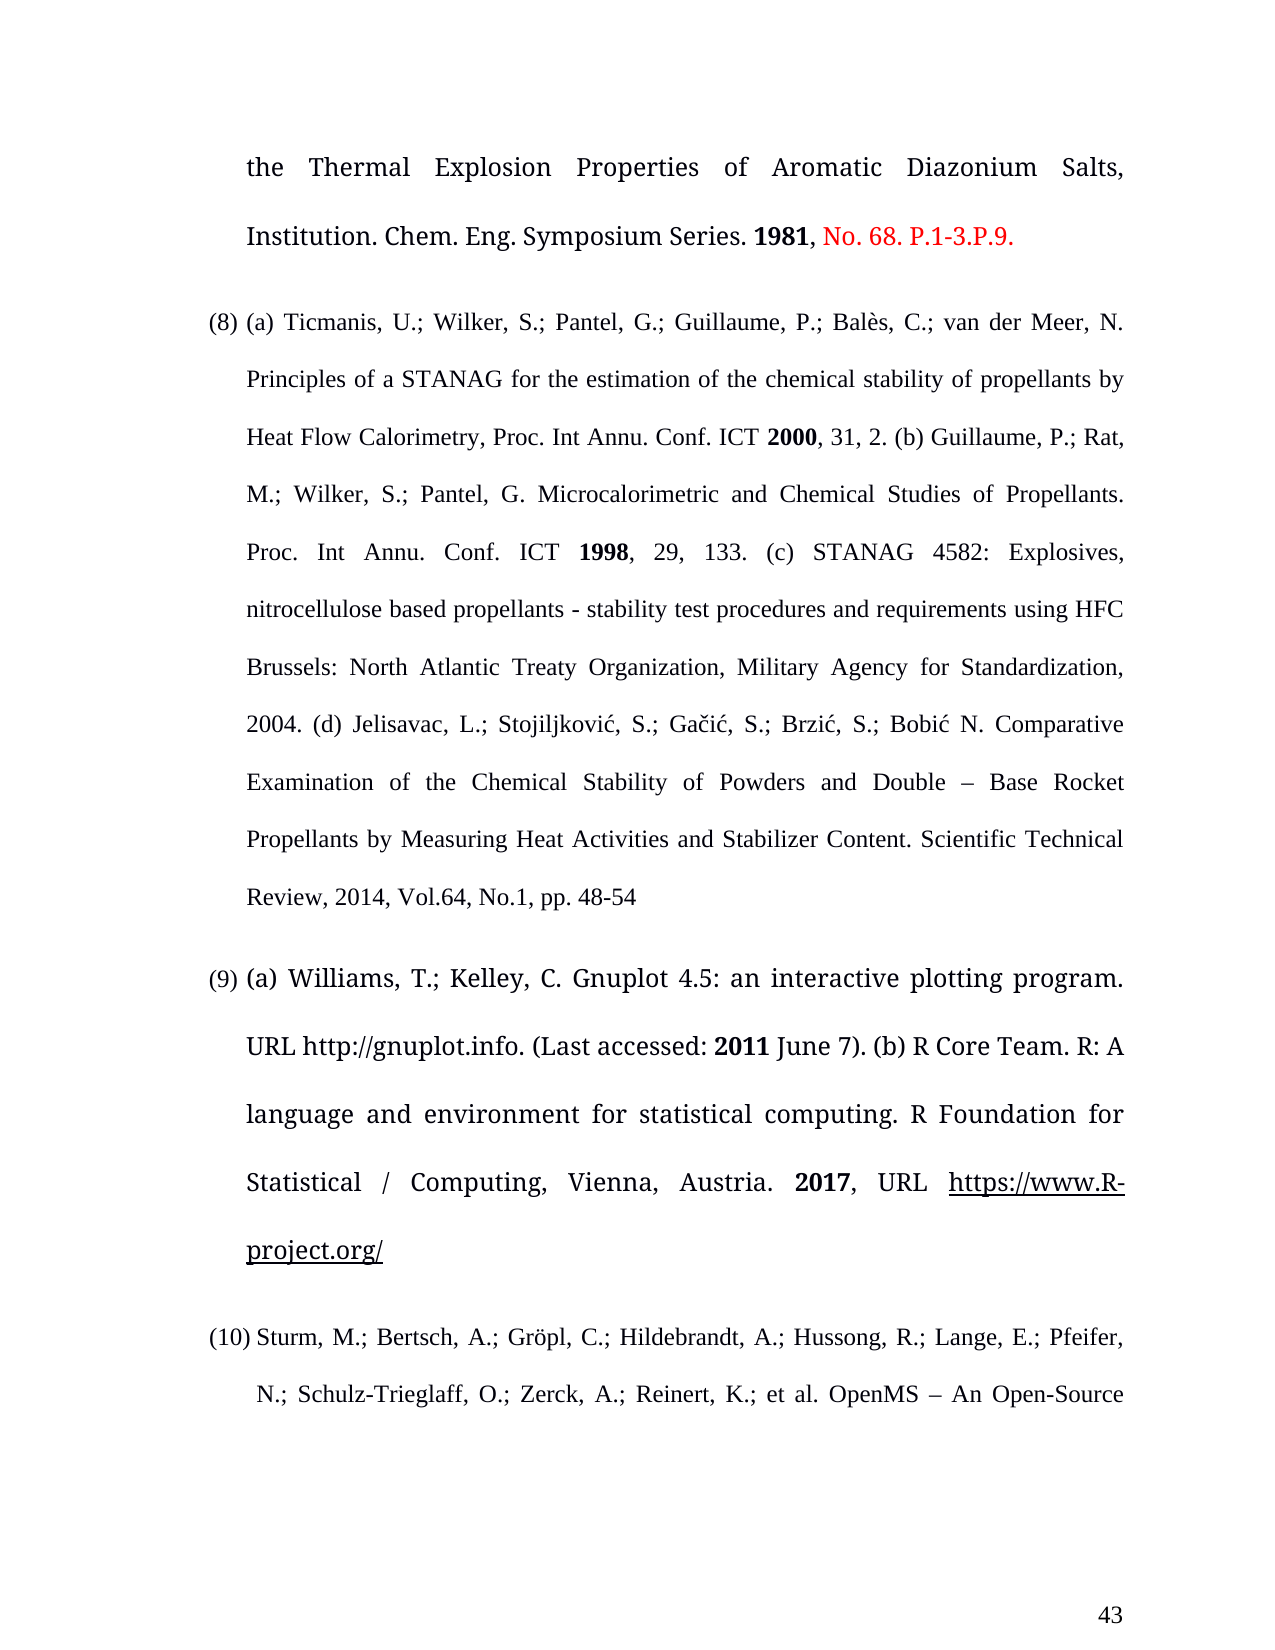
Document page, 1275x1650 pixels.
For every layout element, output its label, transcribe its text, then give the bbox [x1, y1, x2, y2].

list (a) Williams, T.; Kelley, C. Gnuplot 4.5: an interactive plotting program. URL http://gnuplot.info. (Last accessed: 2011 June 7). (b) R Core Team. R: A language and environment for statistical computing. R Foundation for Statistical / Computing, Vienna, Austria. 2017, URL https://www.R-project.org/ [208, 960, 1125, 1267]
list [209, 1322, 1125, 1408]
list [208, 150, 1125, 252]
list (a) Ticmanis, U.; Wilker, S.; Pantel, G.; Guillaume, P.; Balès, C.; van der Meer, N. Principles of a STANAG for the estimation of the chemical stability of propellants by Heat Flow Calorimetry, Proc. Int Annu. Conf. ICT 2000, 31, 2. (b) Guillaume, P.; Rat, M.; Wilker, S.; Pantel, G. Microcalorimetric and Chemical Studies of Propellants. Proc. Int Annu. Conf. ICT 1998, 29, 133. (c) STANAG 4582: Explosives, nitrocellulose based propellants - stability test procedures and requirements using HFC Brussels: North Atlantic Treaty Organization, Military Agency for Standardization, 2004. (d) Jelisavac, L.; Stojiljković, S.; Gačić, S.; Brzić, S.; Bobić N. Comparative Examination of the Chemical Stability of Powders and Double – Base Rocket Propellants by Measuring Heat Activities and Stabilizer Content. Scientific Technical Review, 2014, Vol.64, No.1, pp. 48-54 [208, 307, 1125, 911]
